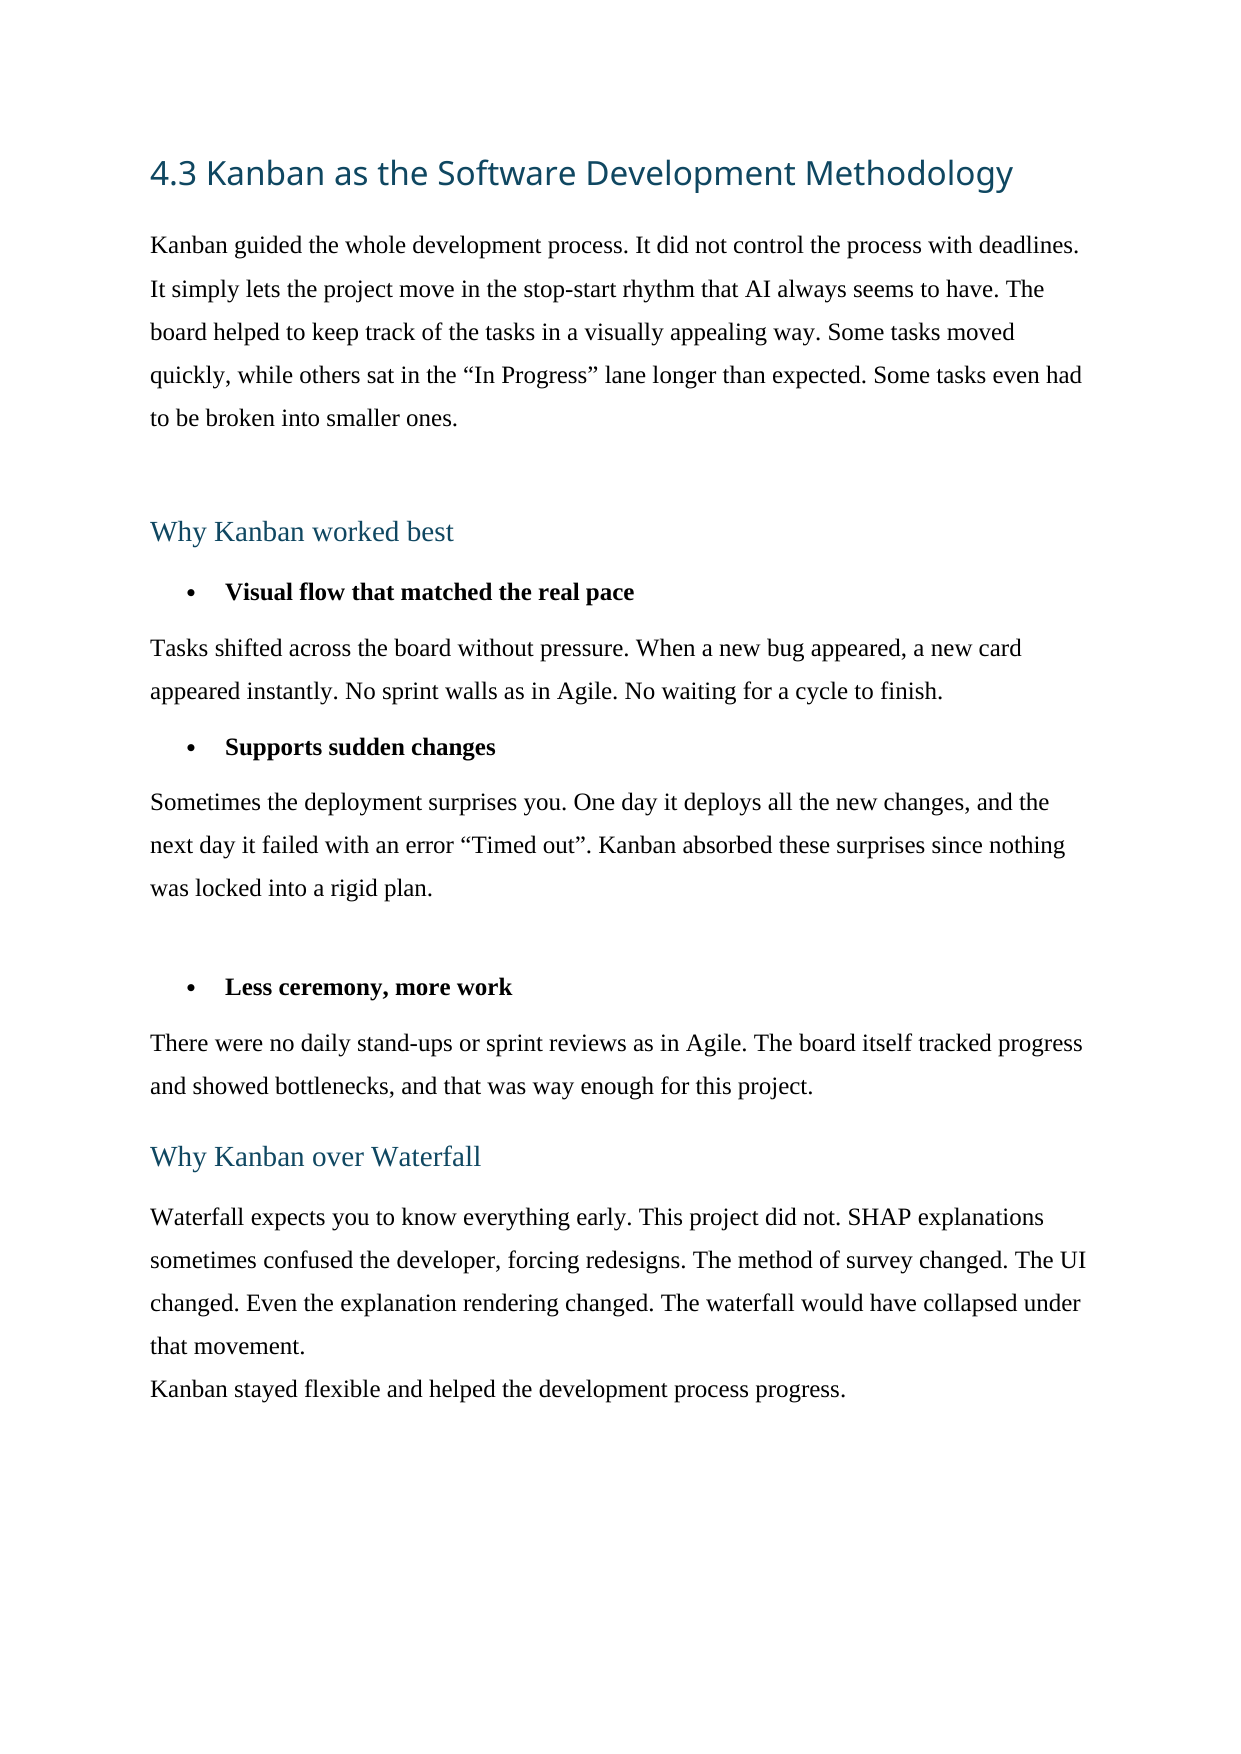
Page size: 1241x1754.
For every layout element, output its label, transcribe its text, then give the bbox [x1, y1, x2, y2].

text Sometimes the deployment surprises you. One day it deploys all the new changes, and the next day it failed with an error “Timed out”. Kanban absorbed these surprises since nothing was locked into a rigid plan. [150, 787, 1090, 902]
text Kanban stayed flexible and helped the development process progress. [150, 1374, 1090, 1403]
text Kanban guided the whole development process. It did not control the process with deadlines. It simply lets the project move in the stop-start rhythm that AI always seems to have. The board helped to keep track of the tasks in a visually appealing way. Some tasks moved quickly, while others sat in the “In Progress” lane longer than expected. Some tasks even had to be broken into smaller ones. [150, 231, 1090, 432]
list Visual flow that matched the real pace [187, 577, 1090, 606]
subtitle Why Kanban over Waterfall [150, 1139, 1090, 1173]
text Tasks shifted across the board without pressure. When a new bug appeared, a new card appeared instantly. No sprint walls as in Agile. No waiting for a cycle to finish. [150, 633, 1090, 705]
subtitle 4.3 Kanban as the Software Development Methodology [150, 150, 1090, 195]
subtitle Why Kanban worked best [150, 514, 1090, 548]
text There were no daily stand-ups or sprint reviews as in Agile. The board itself tracked progress and showed bottlenecks, and that was way enough for this project. [150, 1028, 1090, 1100]
list Supports sudden changes [187, 732, 1090, 760]
text Waterfall expects you to know everything early. This project did not. SHAP explanations sometimes confused the developer, forcing redesigns. The method of survey changed. The UI changed. Even the explanation rendering changed. The waterfall would have collapsed under that movement. [150, 1202, 1090, 1360]
list Less ceremony, more work [187, 972, 1090, 1001]
